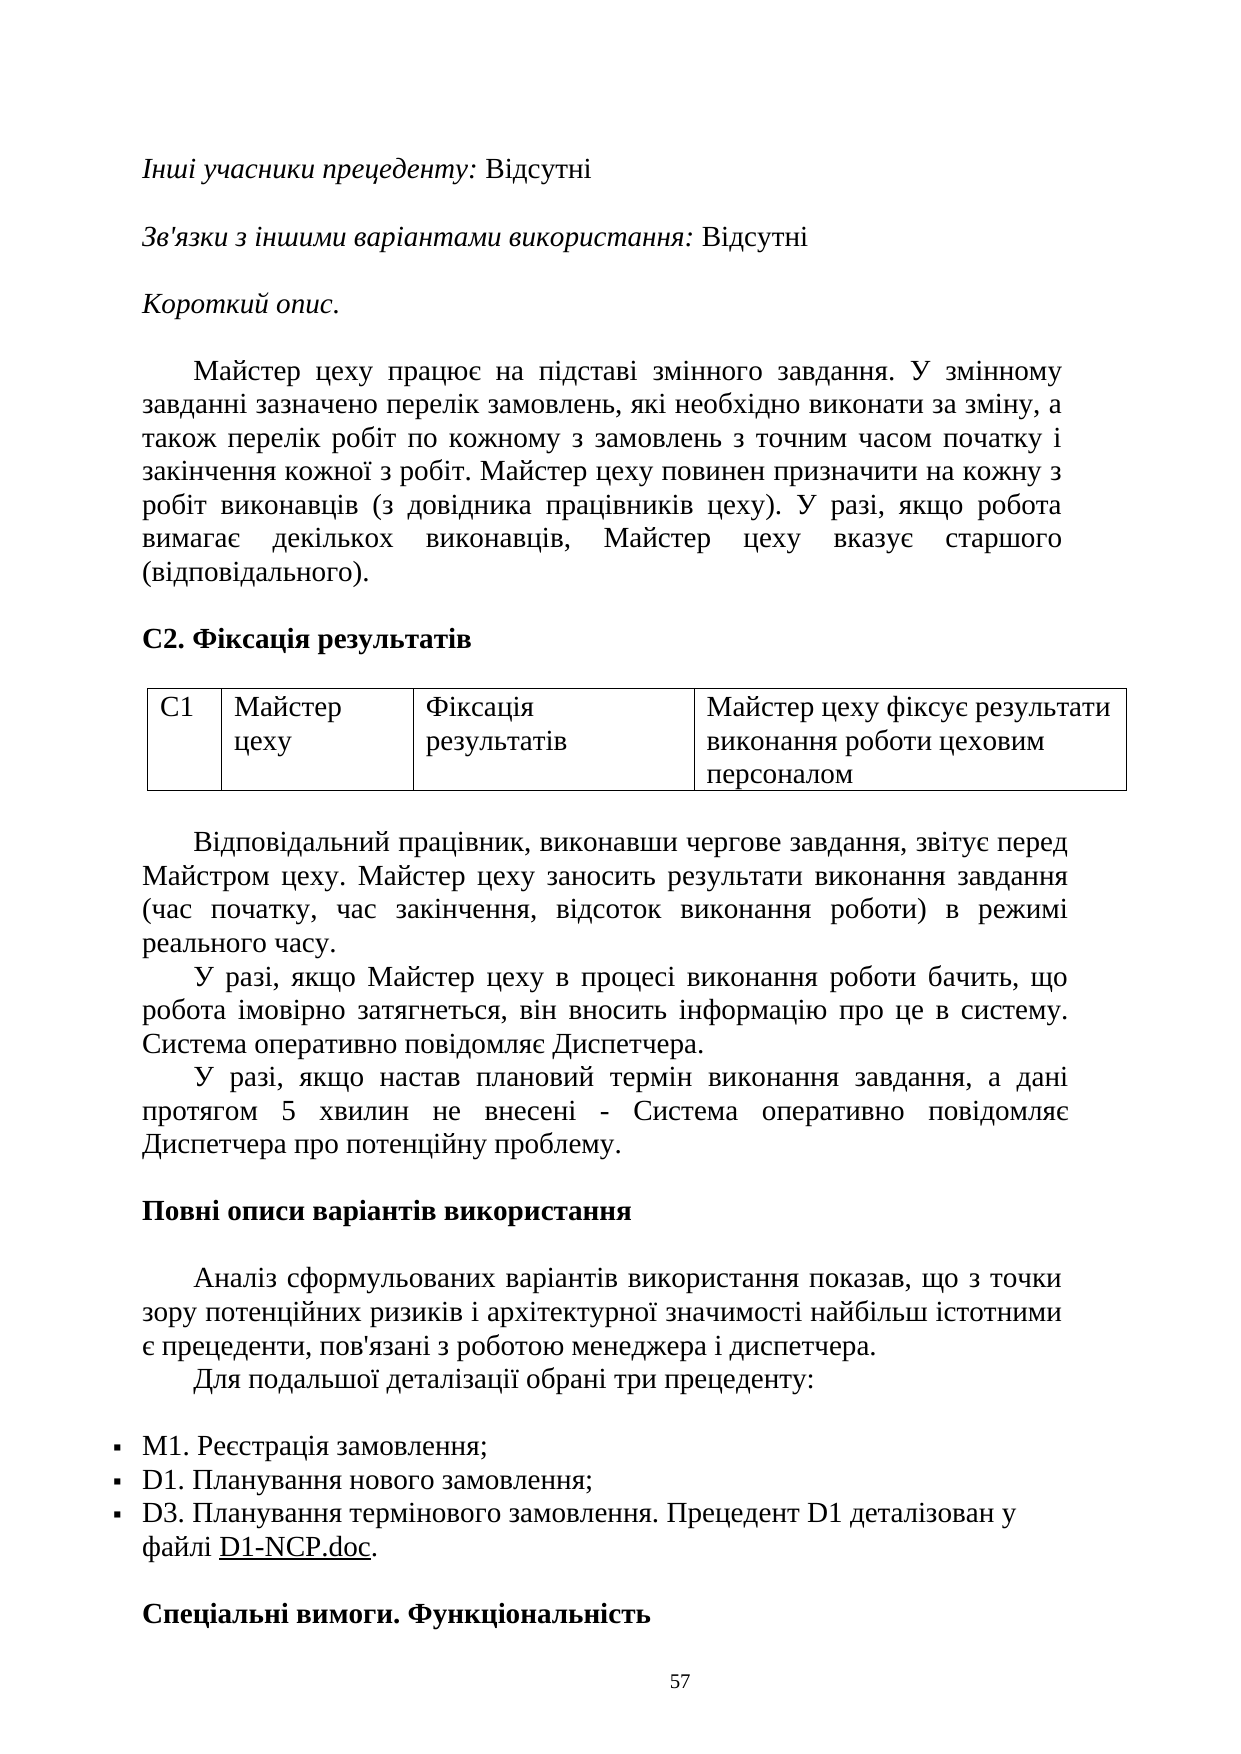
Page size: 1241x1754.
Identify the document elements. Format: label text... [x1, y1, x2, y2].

text Для подальшої деталізації обрані три прецеденту: [142, 1361, 1063, 1395]
table_header Майстер цеху [222, 689, 413, 790]
list M1. Реєстрація замовлення; [112, 1428, 1063, 1462]
text Короткий опис. [142, 286, 1063, 319]
table_header Фіксація результатів [414, 689, 694, 790]
text Аналіз сформульованих варіантів використання показав, що з точки зору потенційних ризиків і архітектурної значимості найбільш істотними є прецеденти, пов'язані з роботою менеджера і диспетчера. [142, 1261, 1063, 1361]
text C2. Фіксація результатів [142, 621, 1063, 655]
table_header Майстер цеху фіксує результати виконання роботи цеховим персоналом [695, 689, 1126, 790]
list D1. Планування нового замовлення; [112, 1462, 1063, 1495]
text Спеціальні вимоги. Функціональність [142, 1596, 1063, 1629]
text У разі, якщо настав плановий термін виконання завдання, а дані протягом 5 хвилин не внесені - Система оперативно повідомляє Диспетчера про потенційну проблему. [142, 1059, 1069, 1160]
text Інші учасники прецеденту: Відсутні [142, 152, 1063, 185]
text Відповідальний працівник, виконавши чергове завдання, звітує перед Майстром цеху. Майстер цеху заносить результати виконання завдання (час початку, час закінчення, відсоток виконання роботи) в режимі реального часу. [142, 824, 1069, 959]
text Повні описи варіантів використання [142, 1193, 1063, 1227]
table_header С1 [148, 689, 221, 790]
text Зв'язки з іншими варіантами використання: Відсутні [142, 219, 1063, 252]
text У разі, якщо Майстер цеху в процесі виконання роботи бачить, що робота імовірно затягнеться, він вносить інформацію про це в систему. Система оперативно повідомляє Диспетчера. [142, 959, 1069, 1059]
list D3. Планування термінового замовлення. Прецедент D1 деталізован у файлі D1-NCP.doc. [112, 1495, 1063, 1562]
text Майстер цеху працює на підставі змінного завдання. У змінному завданні зазначено перелік замовлень, які необхідно виконати за зміну, а також перелік робіт по кожному з замовлень з точним часом початку і закінчення кожної з робіт. Майстер цеху повинен призначити на кожну з робіт виконавців (з довідника працівників цеху). У разі, якщо робота вимагає декількох виконавців, Майстер цеху вказує старшого (відповідального). [142, 353, 1063, 588]
